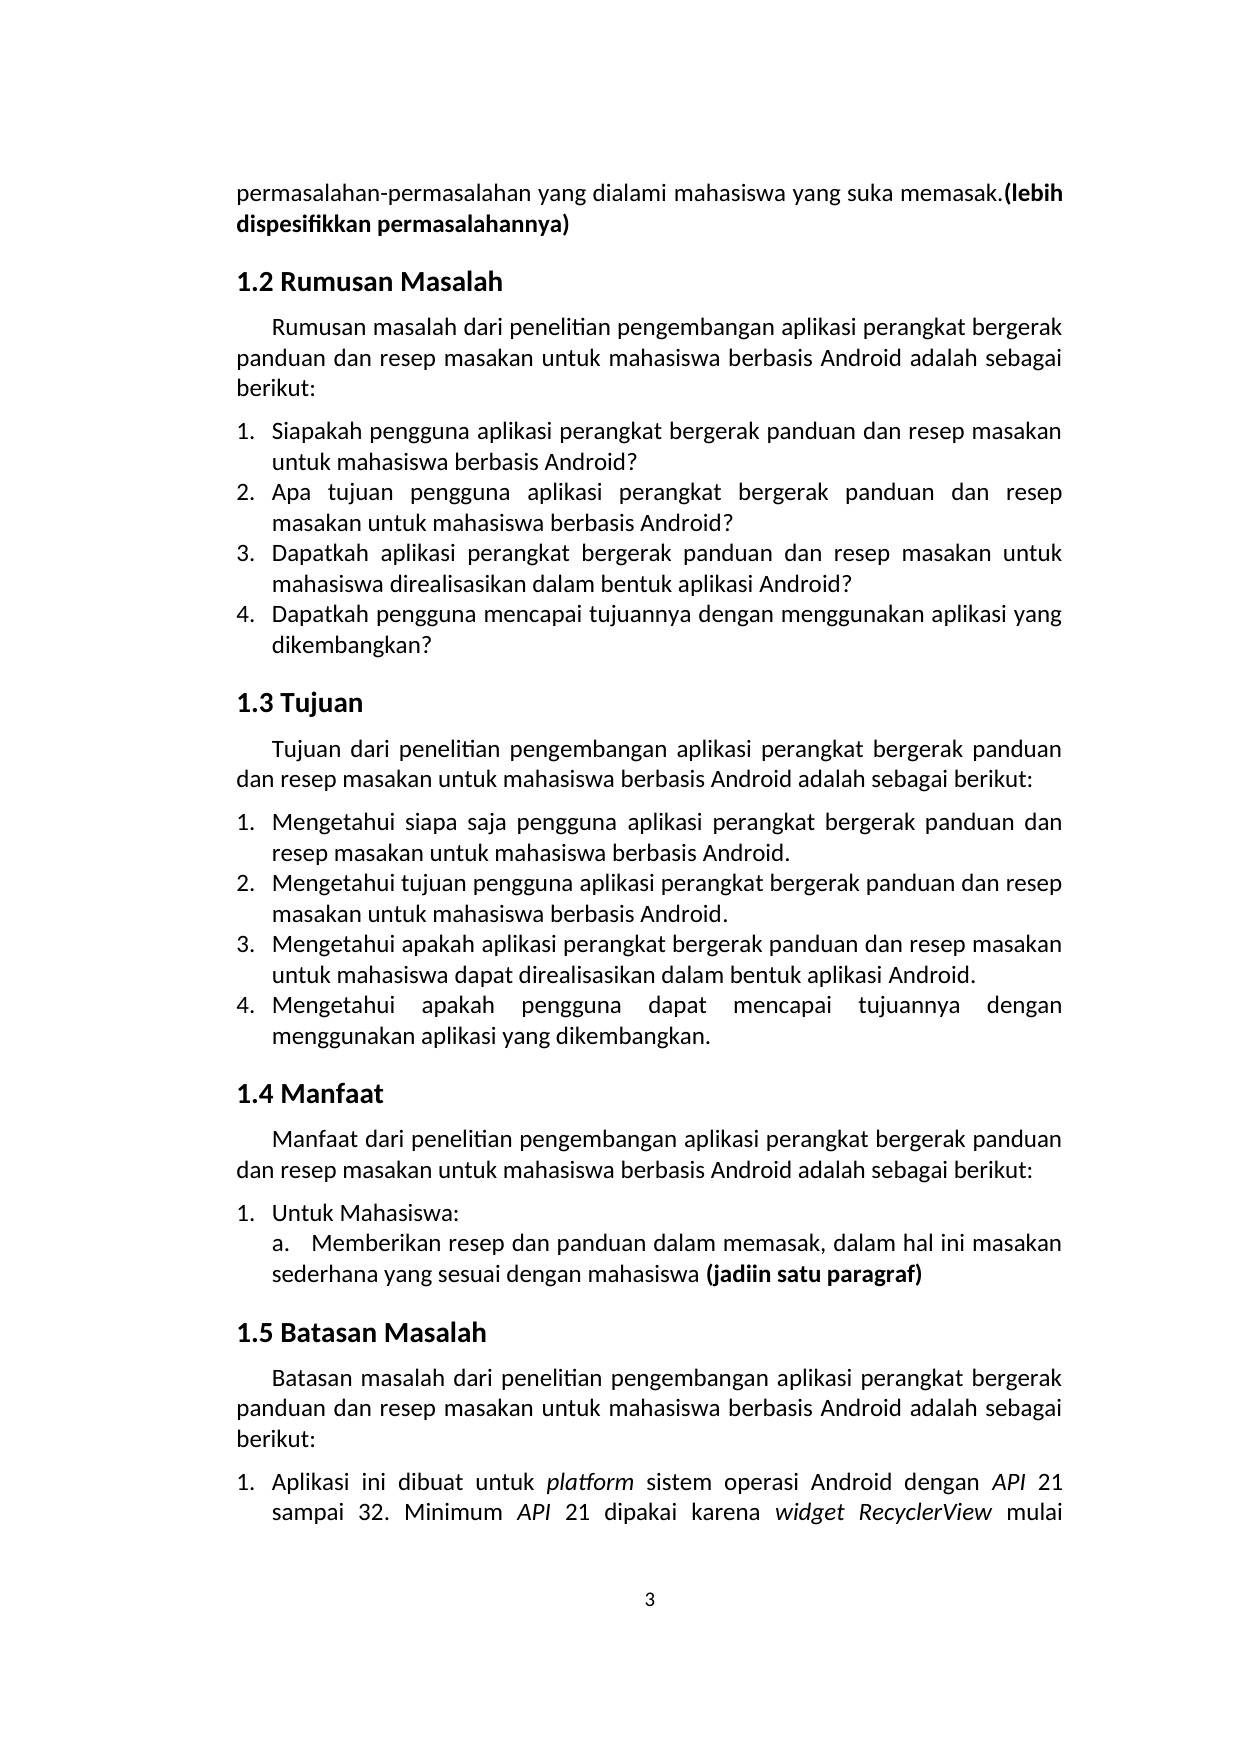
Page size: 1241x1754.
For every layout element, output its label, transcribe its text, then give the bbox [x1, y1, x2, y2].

list Dapatkah aplikasi perangkat bergerak panduan dan resep masakan untuk mahasiswa direalisasikan dalam bentuk aplikasi Android? [236, 537, 1063, 598]
text Tujuan dari penelitian pengembangan aplikasi perangkat bergerak panduan dan resep masakan untuk mahasiswa berbasis Android adalah sebagai berikut: [236, 733, 1063, 794]
list Mengetahui apakah pengguna dapat mencapai tujuannya dengan menggunakan aplikasi yang dikembangkan. [236, 989, 1063, 1050]
list Dapatkah pengguna mencapai tujuannya dengan menggunakan aplikasi yang dikembangkan? [236, 598, 1063, 659]
text Rumusan masalah dari penelitian pengembangan aplikasi perangkat bergerak panduan dan resep masakan untuk mahasiswa berbasis Android adalah sebagai berikut: [236, 311, 1063, 403]
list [236, 1466, 1063, 1527]
list Mengetahui tujuan pengguna aplikasi perangkat bergerak panduan dan resep masakan untuk mahasiswa berbasis Android. [236, 867, 1063, 928]
list Siapakah pengguna aplikasi perangkat bergerak panduan dan resep masakan untuk mahasiswa berbasis Android? [236, 415, 1063, 476]
list Mengetahui siapa saja pengguna aplikasi perangkat bergerak panduan dan resep masakan untuk mahasiswa berbasis Android. [236, 806, 1063, 867]
subtitle Manfaat [236, 1075, 1063, 1111]
subtitle Batasan Masalah [236, 1314, 1063, 1349]
list Mengetahui apakah aplikasi perangkat bergerak panduan dan resep masakan untuk mahasiswa dapat direalisasikan dalam bentuk aplikasi Android. [236, 928, 1063, 989]
list Untuk Mahasiswa: [236, 1197, 1063, 1228]
list Apa tujuan pengguna aplikasi perangkat bergerak panduan dan resep masakan untuk mahasiswa berbasis Android? [236, 476, 1063, 537]
subtitle Tujuan [236, 684, 1063, 720]
text Manfaat dari penelitian pengembangan aplikasi perangkat bergerak panduan dan resep masakan untuk mahasiswa berbasis Android adalah sebagai berikut: [236, 1123, 1063, 1184]
list a. Memberikan resep dan panduan dalam memasak, dalam hal ini masakan sederhana yang sesuai dengan mahasiswa (jadiin satu paragraf) [272, 1228, 1063, 1289]
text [236, 177, 1063, 238]
subtitle Rumusan Masalah [236, 263, 1063, 299]
text Batasan masalah dari penelitian pengembangan aplikasi perangkat bergerak panduan dan resep masakan untuk mahasiswa berbasis Android adalah sebagai berikut: [236, 1362, 1063, 1453]
